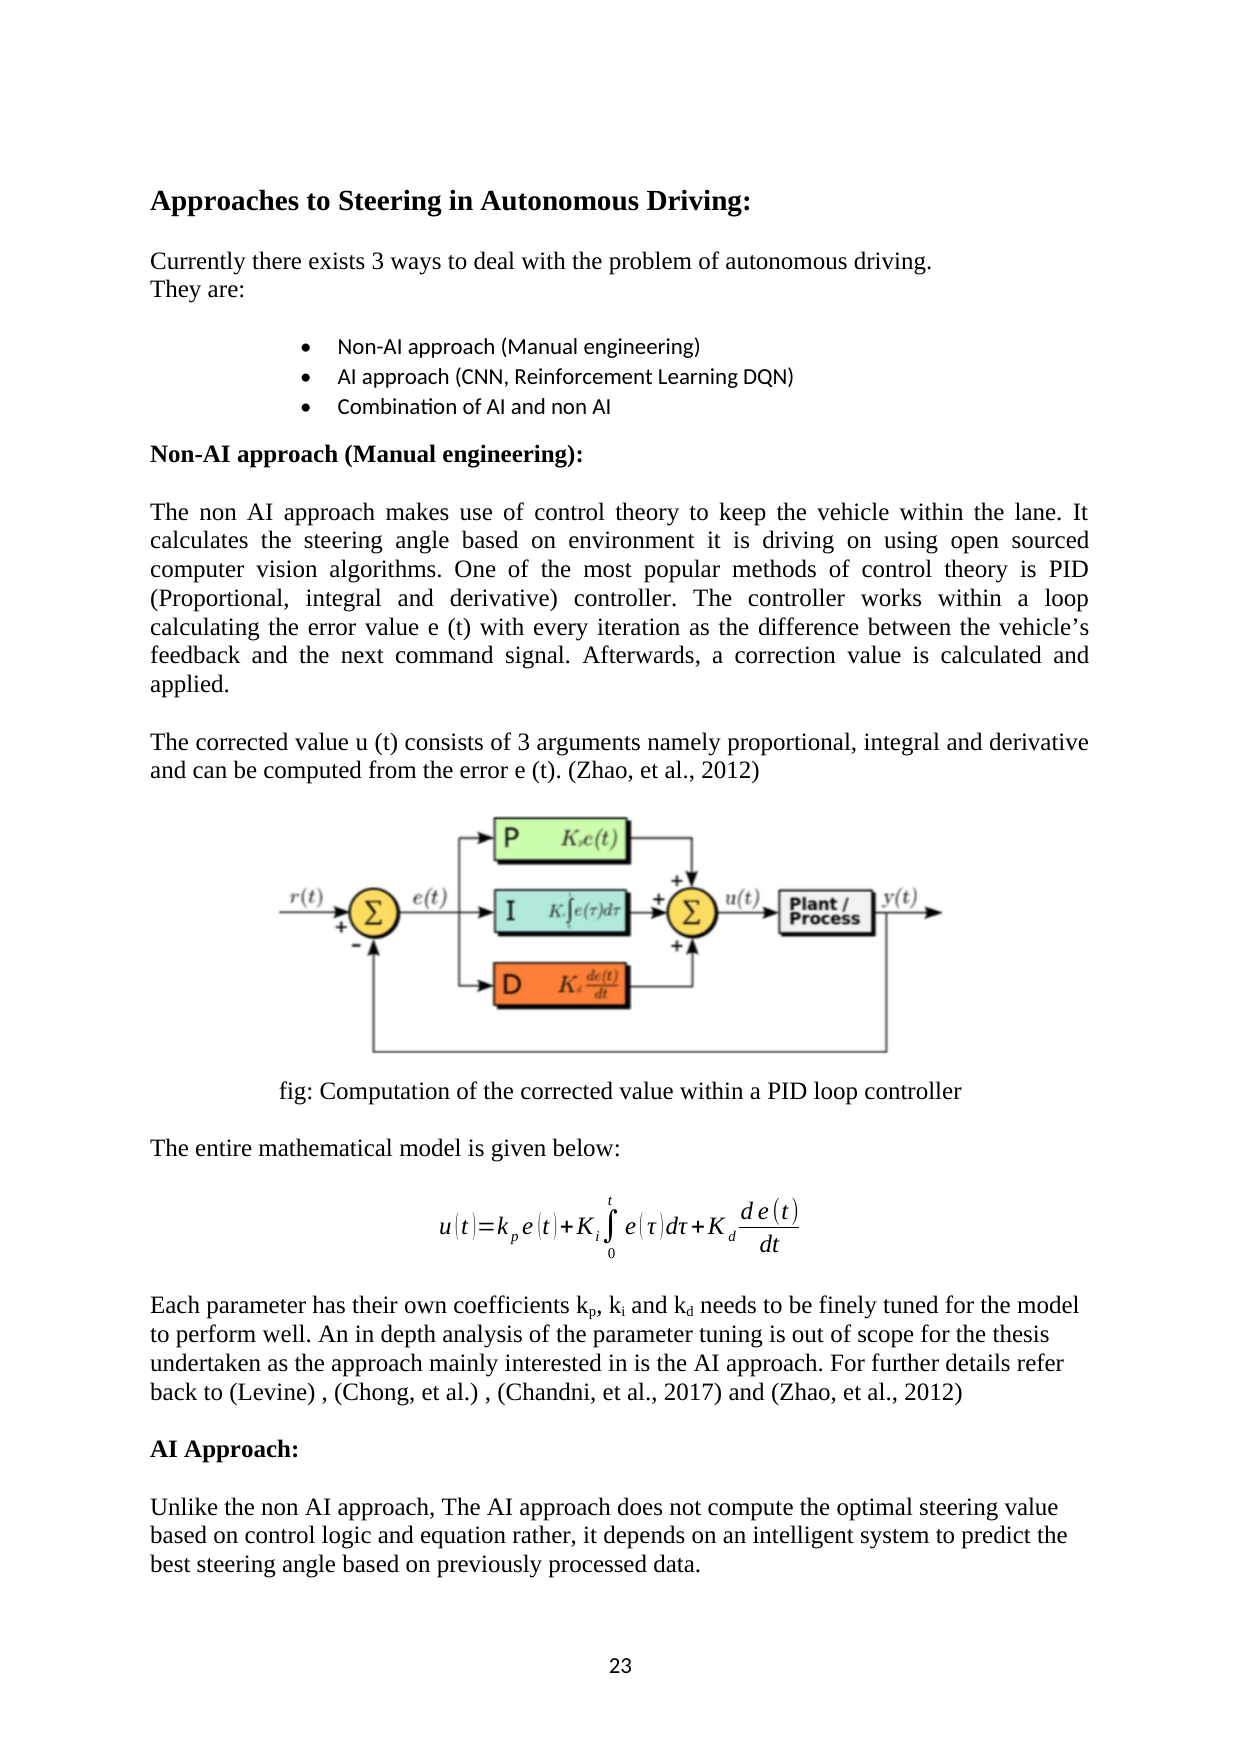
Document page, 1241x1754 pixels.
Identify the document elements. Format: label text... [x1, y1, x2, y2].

picture [244, 813, 996, 1076]
list Combination of AI and non AI [300, 392, 1090, 421]
text The entire mathematical model is given below: [150, 1133, 1090, 1162]
text The corrected value u (t) consists of 3 arguments namely proportional, integral and derivative and can be computed from the error e (t). [150, 727, 1090, 784]
text AI Approach: [150, 1434, 1090, 1463]
text The non AI approach makes use of control theory to keep the vehicle within the lane. It calculates the steering angle based on environment it is driving on using open sourced computer vision algorithms. One of the most popular methods of control theory is PID (Proportional, integral and derivative) controller. The controller works within a loop calculating the error value e (t) with every iteration as the difference between the vehicle’s feedback and the next command signal. Afterwards, a correction value is calculated and applied. [150, 497, 1090, 698]
text Unlike the non AI approach, The AI approach does not compute the optimal steering value based on control logic and equation rather, it depends on an intelligent system to predict the best steering angle based on previously processed data. [150, 1492, 1090, 1578]
text Non-AI approach (Manual engineering): [150, 439, 1090, 468]
text fig: Computation of the corrected value within a PID loop controller [150, 1076, 1090, 1105]
list Non-AI approach (Manual engineering) [300, 332, 1090, 360]
text Approaches to Steering in Autonomous Driving: [150, 183, 1090, 217]
list AI approach (CNN, Reinforcement Learning DQN) [300, 362, 1090, 390]
text Each parameter has their own coefficients kp, ki and kd needs to be finely tuned for the model to perform well. An in depth analysis of the parameter tuning is out of scope for the thesis undertaken as the approach mainly interested in is the AI approach. For further details refer back to , , and [150, 1291, 1090, 1406]
text They are: [150, 274, 1090, 303]
text Currently there exists 3 ways to deal with the problem of autonomous driving. [150, 246, 1090, 274]
